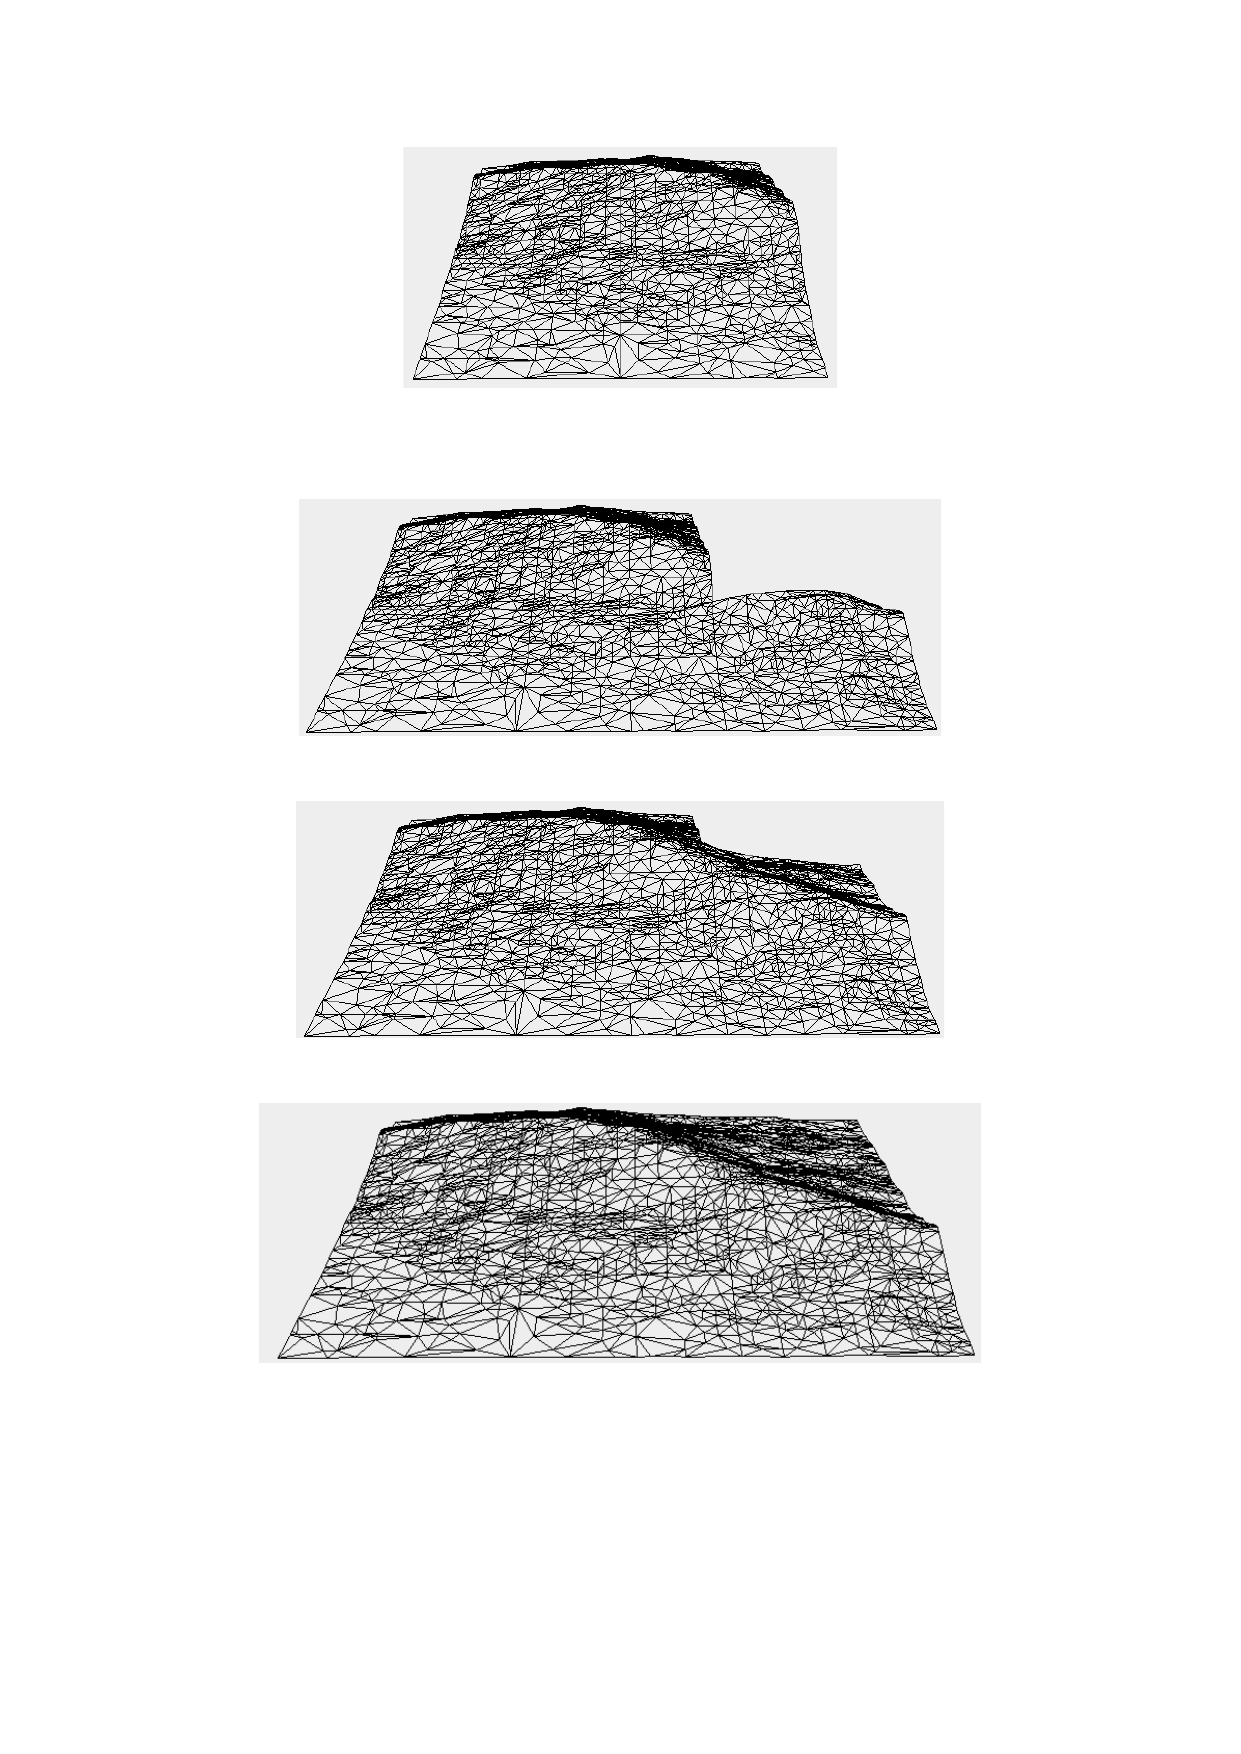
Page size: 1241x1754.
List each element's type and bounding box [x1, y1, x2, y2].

picture [403, 147, 838, 388]
picture [258, 1103, 982, 1363]
picture [296, 801, 945, 1038]
picture [299, 499, 942, 736]
